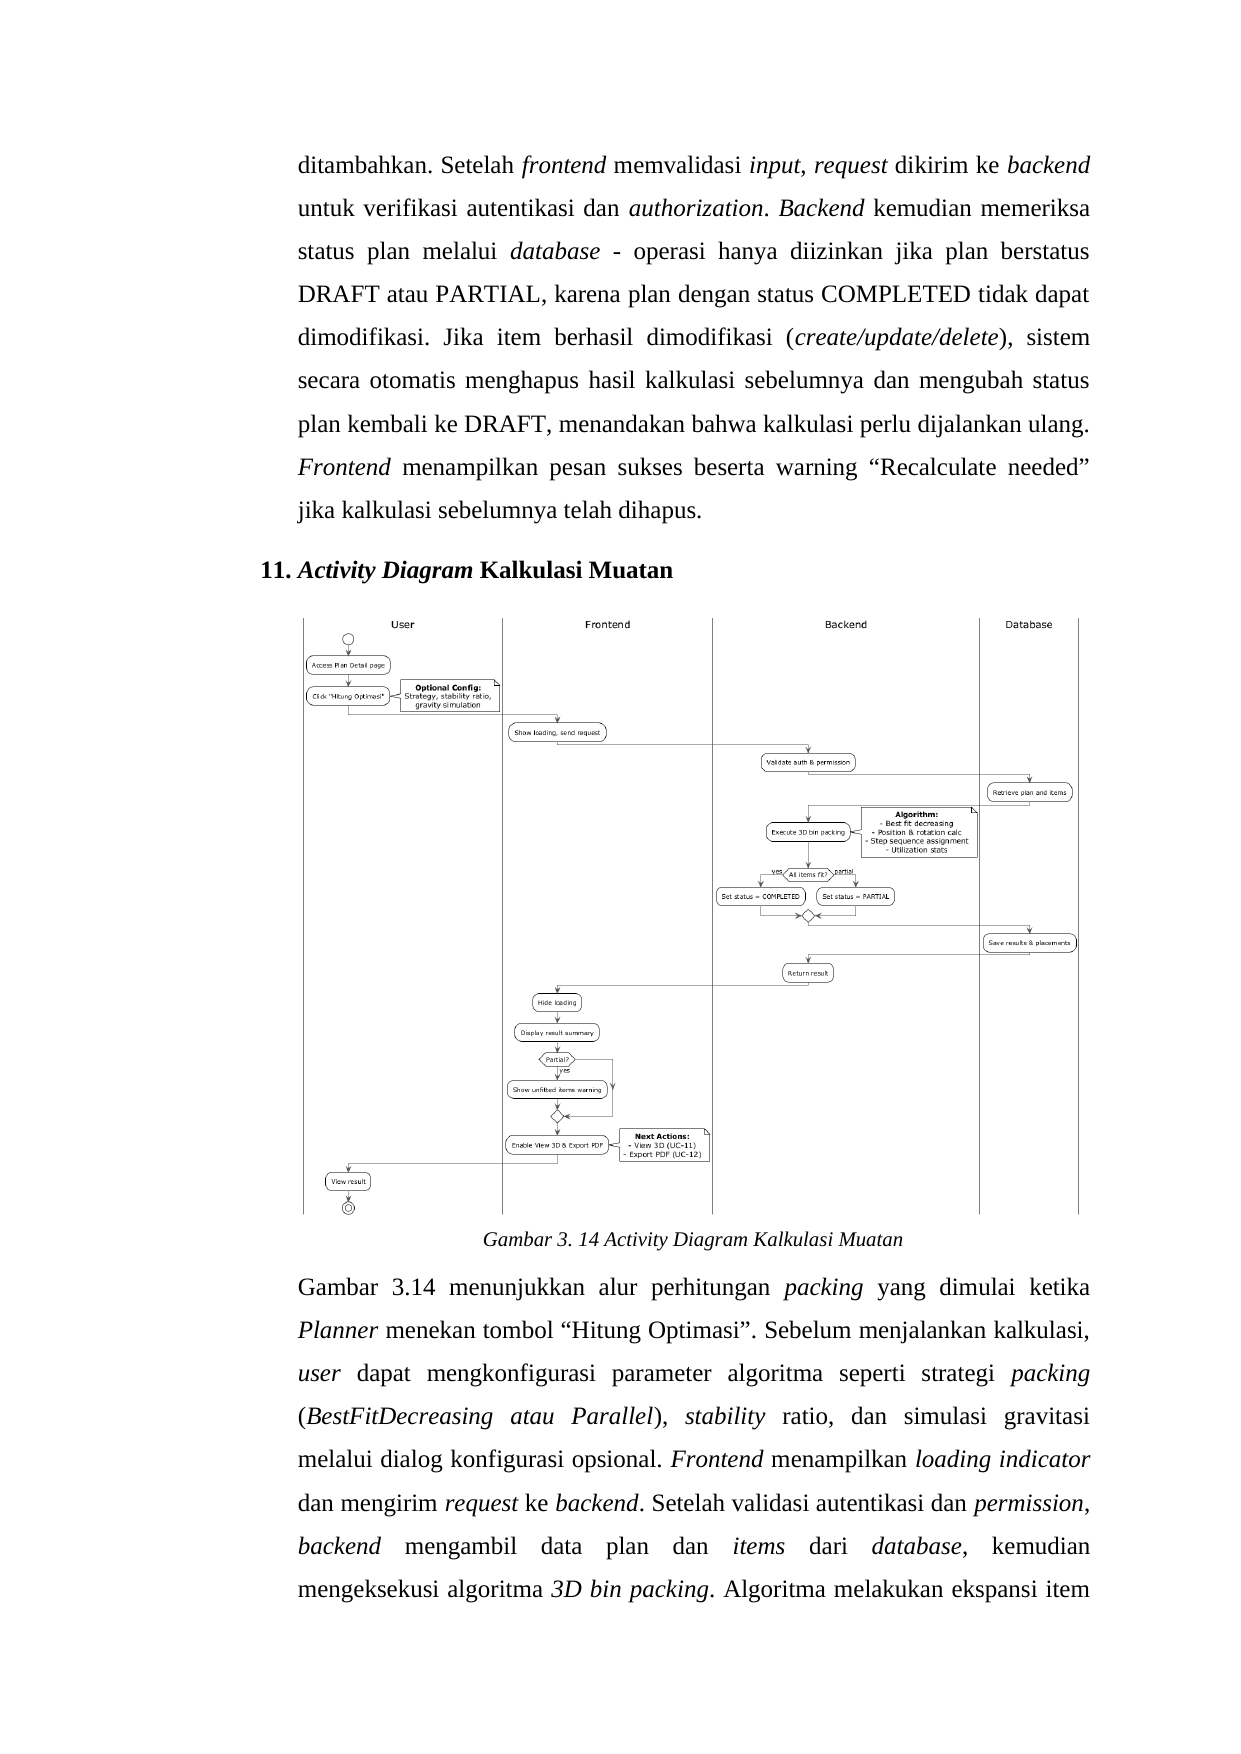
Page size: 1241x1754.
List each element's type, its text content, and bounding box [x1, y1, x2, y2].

list Activity Diagram Kalkulasi Muatan [260, 555, 1090, 583]
picture [297, 614, 1086, 1217]
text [298, 1272, 1090, 1603]
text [298, 150, 1090, 524]
